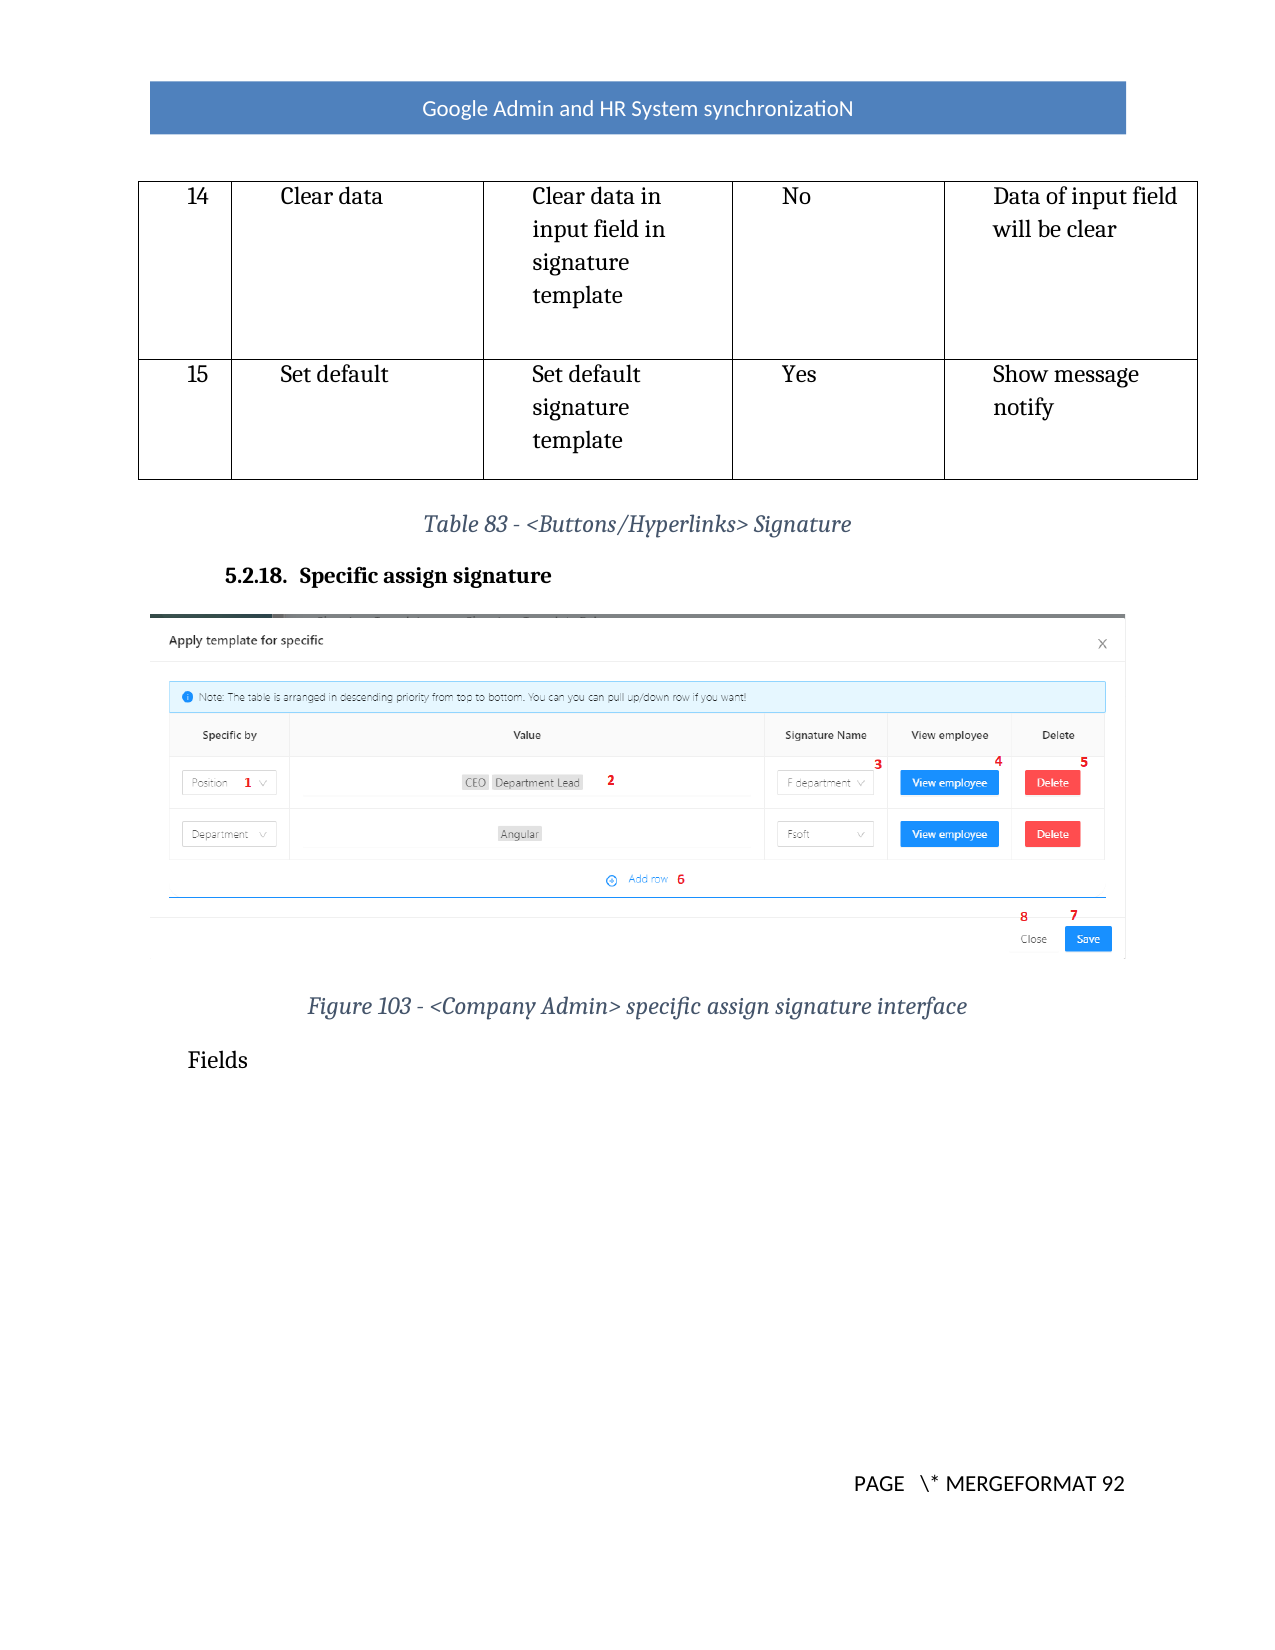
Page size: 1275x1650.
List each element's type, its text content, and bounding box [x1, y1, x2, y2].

picture [150, 614, 1125, 959]
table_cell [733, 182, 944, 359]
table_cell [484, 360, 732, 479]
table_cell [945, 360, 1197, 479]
text Fields [187, 1046, 1125, 1075]
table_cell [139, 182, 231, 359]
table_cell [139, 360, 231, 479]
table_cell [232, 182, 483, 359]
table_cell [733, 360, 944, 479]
subtitle Specific assign signature [225, 563, 1125, 590]
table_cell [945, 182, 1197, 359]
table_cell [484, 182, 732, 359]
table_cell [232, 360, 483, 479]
